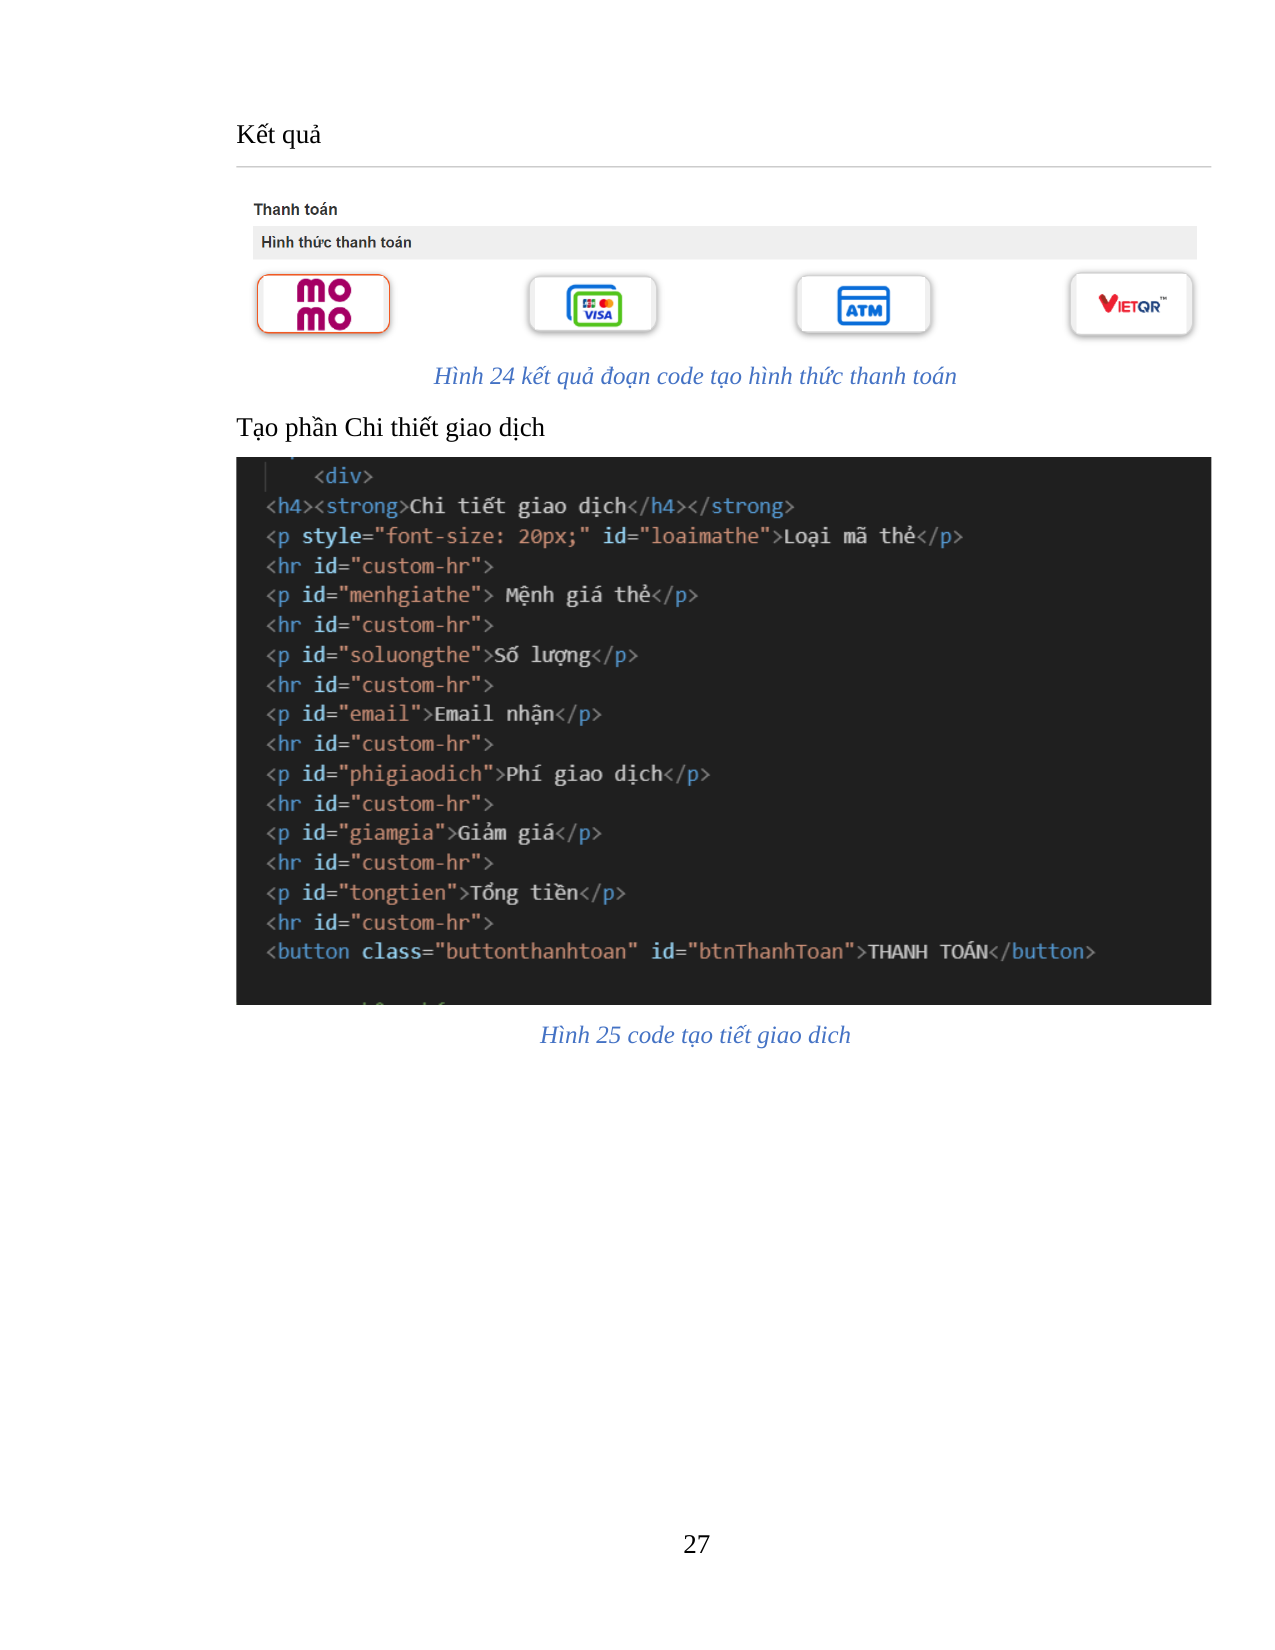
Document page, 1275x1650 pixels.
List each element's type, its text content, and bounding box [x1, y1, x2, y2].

picture [236, 457, 1212, 1005]
text Tạo phần Chi thiết giao dịch [177, 411, 1157, 442]
picture [236, 164, 1212, 346]
text Kết quả [177, 118, 1157, 149]
